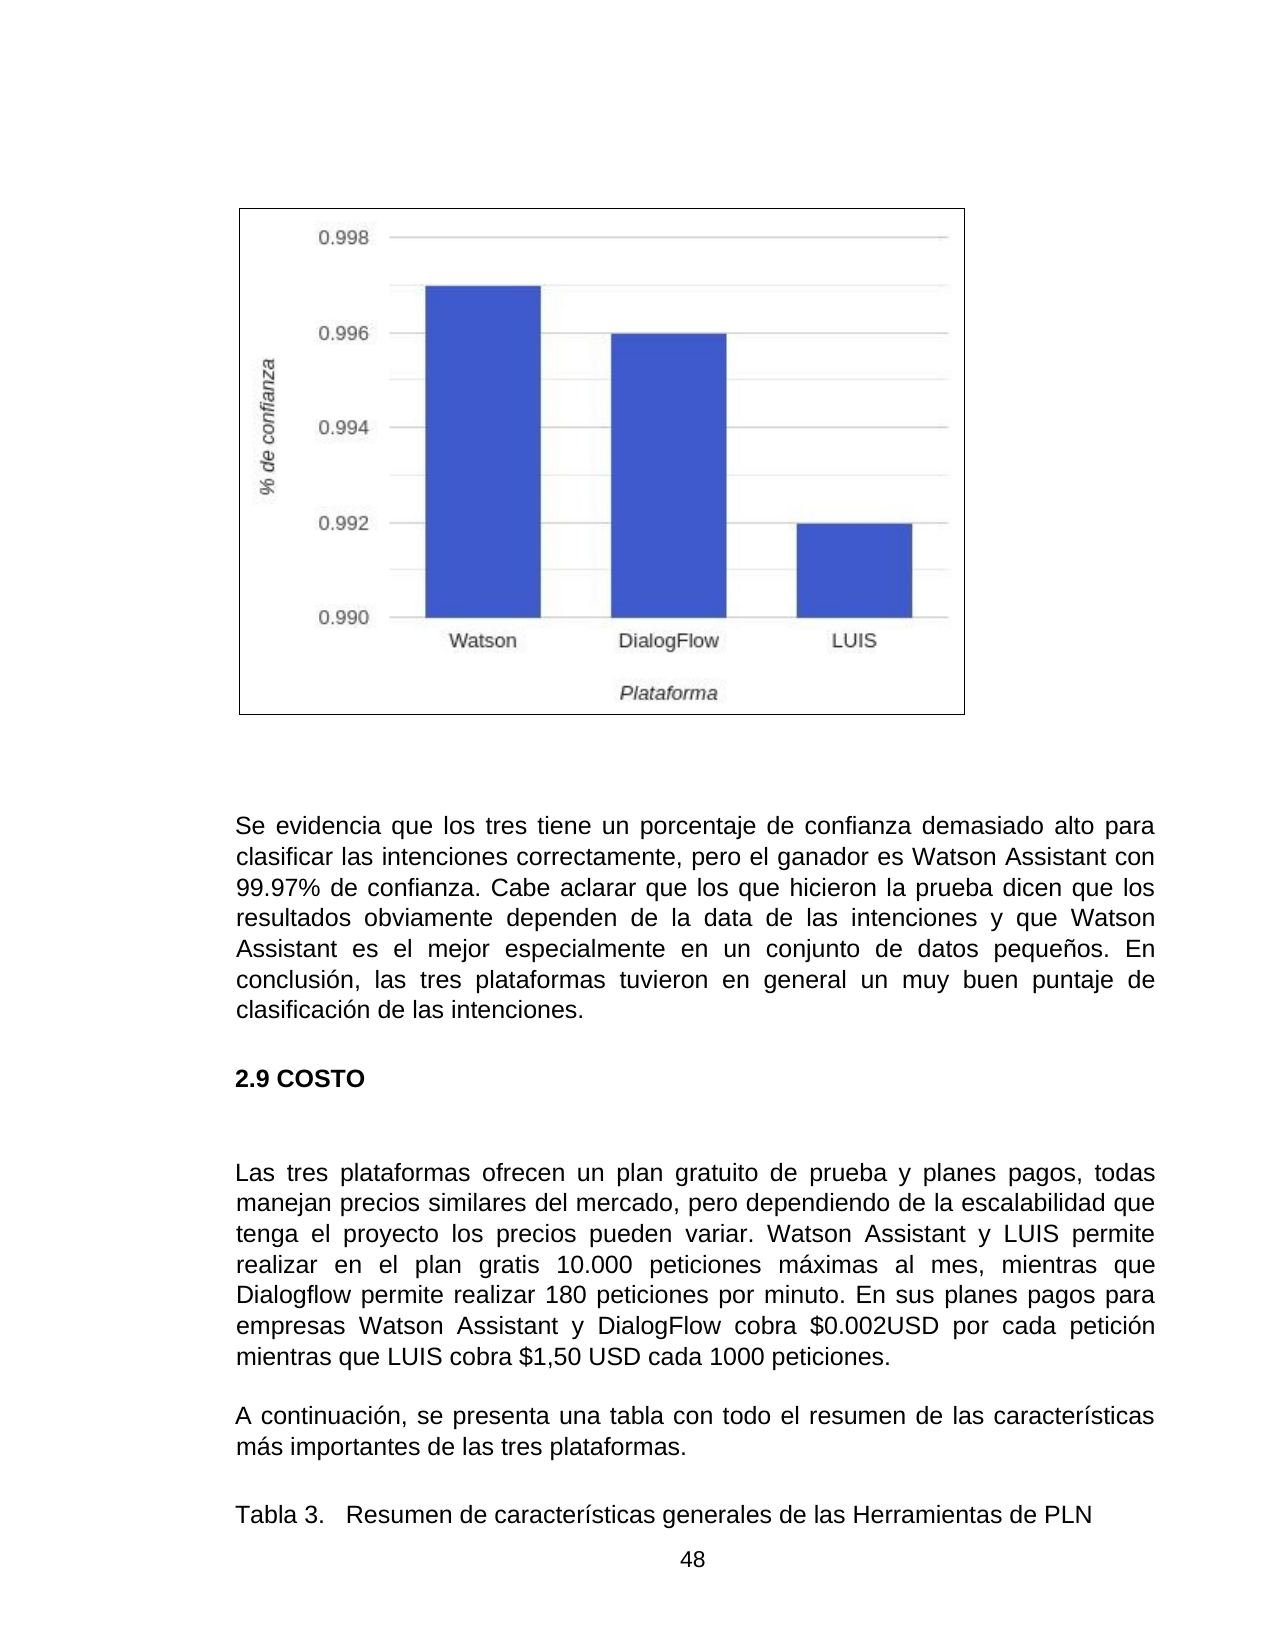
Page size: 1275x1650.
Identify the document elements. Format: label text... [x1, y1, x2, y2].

text Las tres plataformas ofrecen un plan gratuito de prueba y planes pagos, todas manejan precios similares del mercado, pero dependiendo de la escalabilidad que tenga el proyecto los precios pueden variar. Watson Assistant y LUIS permite realizar en el plan gratis 10.000 peticiones máximas al mes, mientras que Dialogflow permite realizar 180 peticiones por minuto. En sus planes pagos para empresas Watson Assistant y DialogFlow cobra $0.002USD por cada petición mientras que LUIS cobra $1,50 USD cada 1000 peticiones. [235, 1158, 1157, 1371]
subtitle 2.9 COSTO [235, 1063, 1150, 1092]
picture [240, 209, 964, 714]
text Se evidencia que los tres tiene un porcentaje de confianza demasiado alto para clasificar las intenciones correctamente, pero el ganador es Watson Assistant con 99.97% de confianza. Cabe aclarar que los que hicieron la prueba dicen que los resultados obviamente dependen de la data de las intenciones y que Watson Assistant es el mejor especialmente en un conjunto de datos pequeños. En conclusión, las tres plataformas tuvieron en general un muy buen puntaje de clasificación de las intenciones. [235, 811, 1157, 1024]
text A continuación, se presenta una tabla con todo el resumen de las características más importantes de las tres plataformas. [235, 1401, 1157, 1460]
text Tabla 3. Resumen de características generales de las Herramientas de PLN [235, 1500, 1157, 1528]
